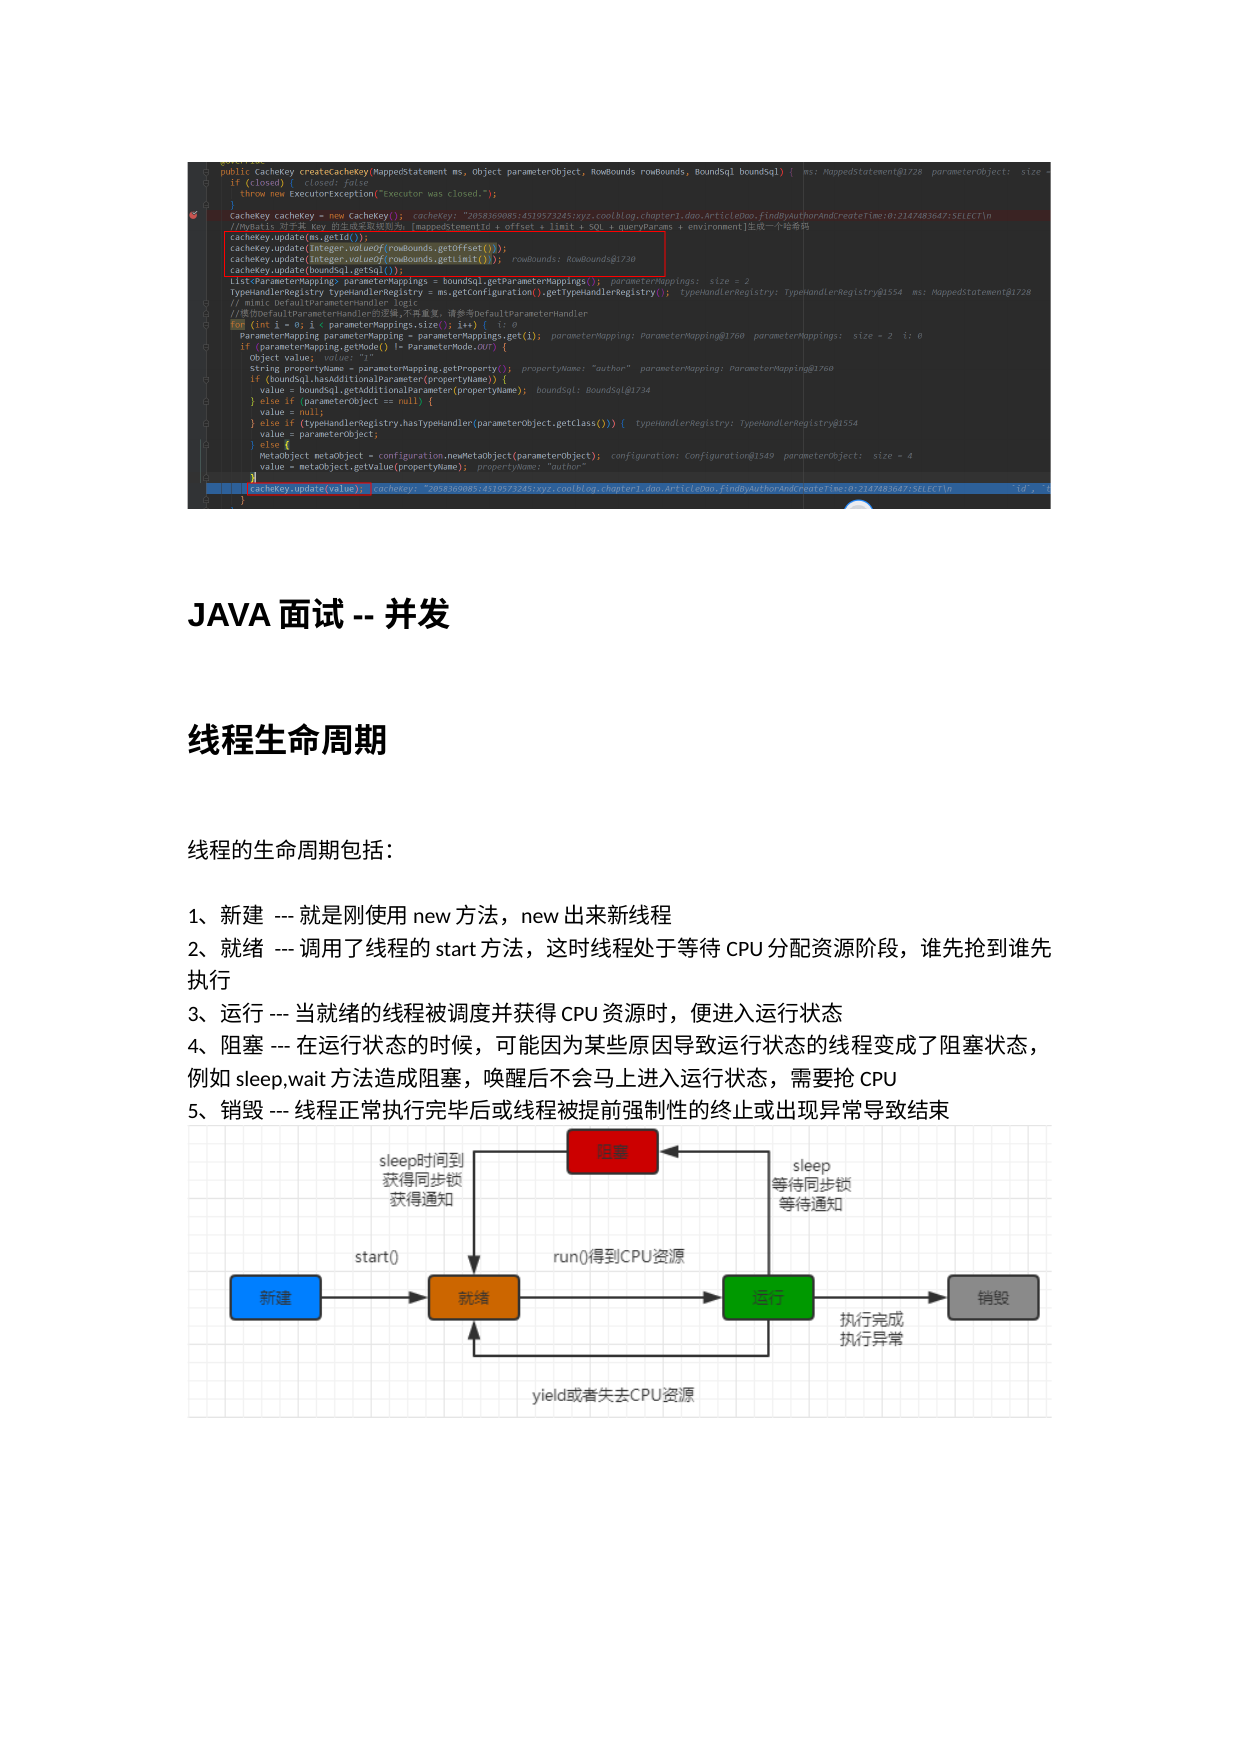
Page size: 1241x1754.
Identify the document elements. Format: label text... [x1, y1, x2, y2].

list 新建 --- 就是刚使用new方法，new出来新线程 [187, 898, 1053, 930]
subtitle 线程生命周期 [187, 706, 1053, 771]
subtitle JAVA面试 -- 并发 [187, 579, 1053, 644]
list 销毁 --- 线程正常执行完毕后或线程被提前强制性的终止或出现异常导致结束 [187, 1093, 1053, 1125]
list 阻塞 --- 在运行状态的时候，可能因为某些原因导致运行状态的线程变成了阻塞状态，例如sleep,wait方法造成阻塞，唤醒后不会马上进入运行状态，需要抢CPU [187, 1028, 1053, 1093]
list 就绪 --- 调用了线程的start方法，这时线程处于等待CPU分配资源阶段，谁先抢到谁先执行 [187, 930, 1053, 995]
list 运行 --- 当就绪的线程被调度并获得CPU资源时，便进入运行状态 [187, 995, 1053, 1028]
text 线程的生命周期包括： [187, 833, 1053, 865]
picture [187, 162, 1051, 509]
picture [187, 1125, 1052, 1418]
